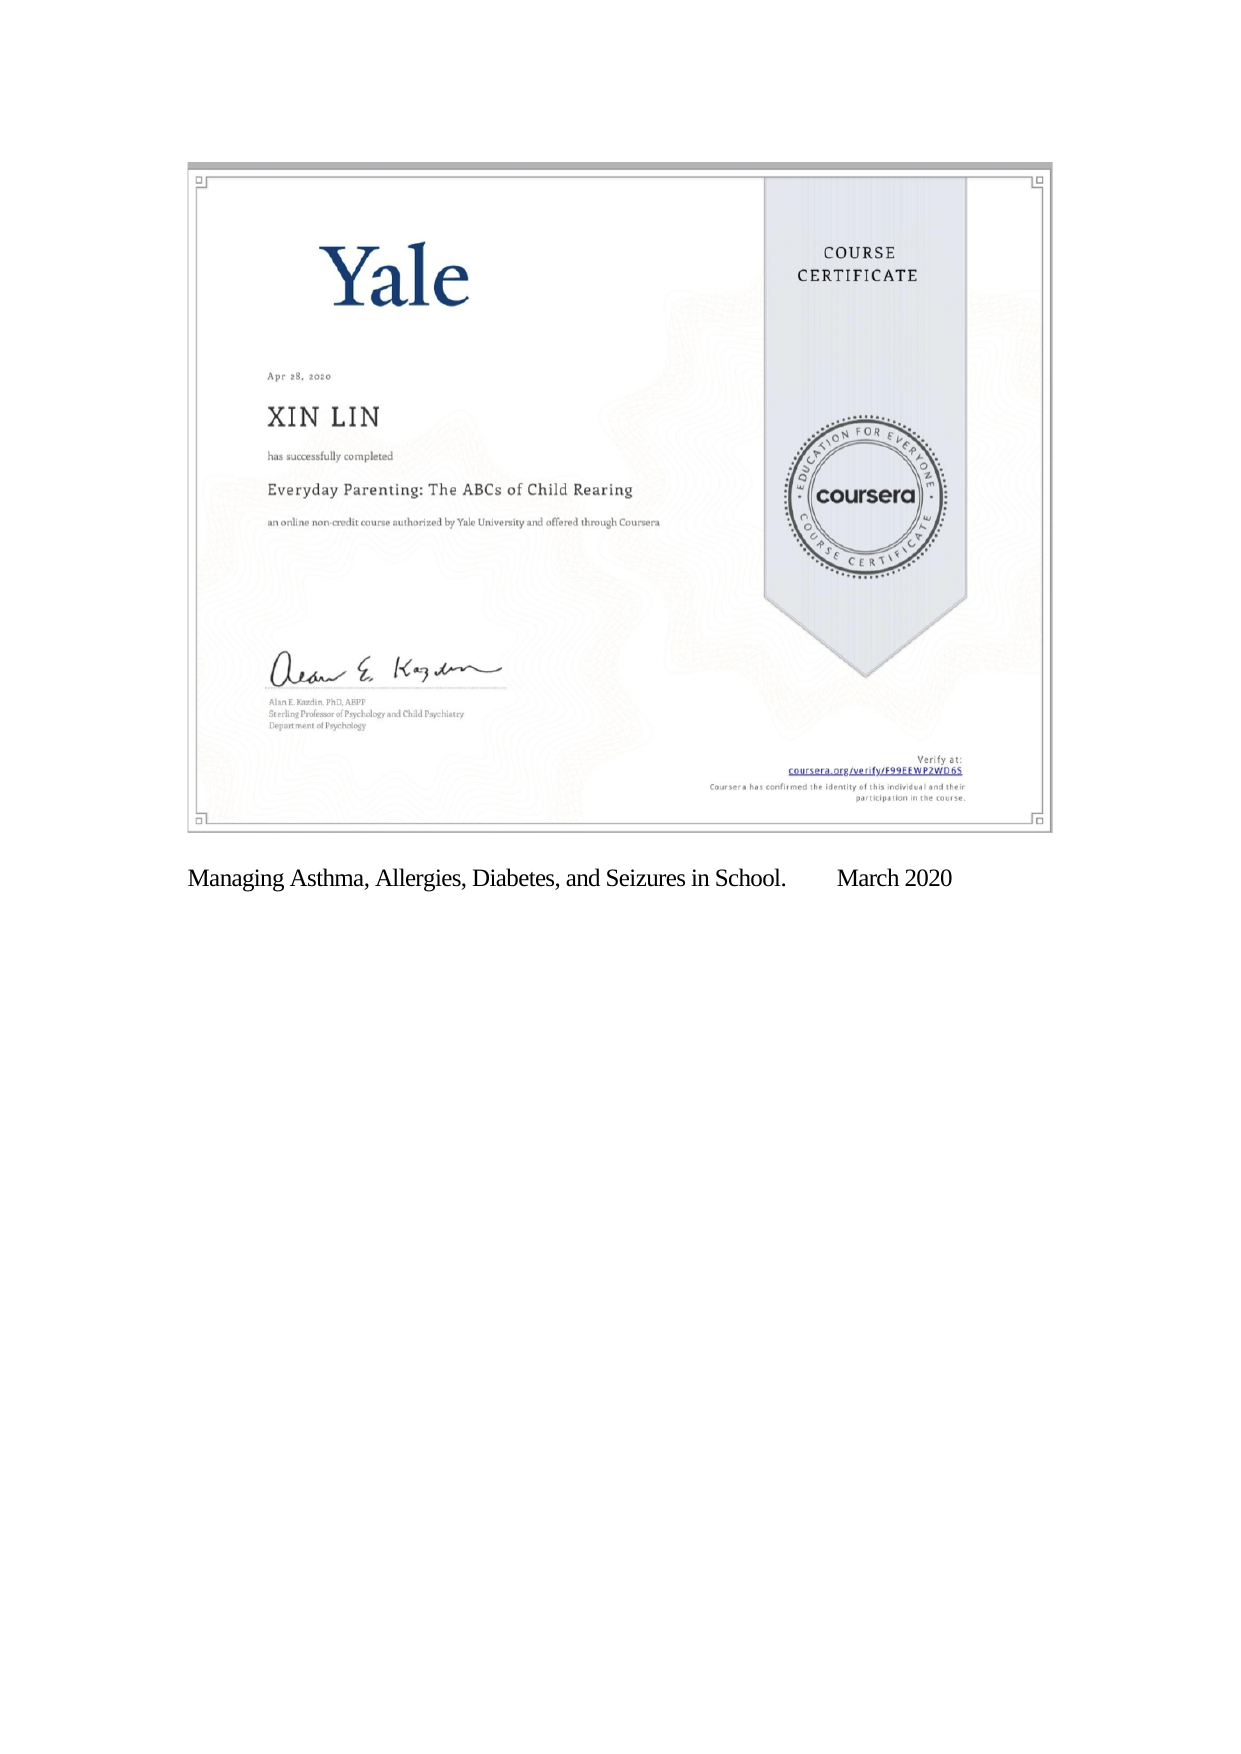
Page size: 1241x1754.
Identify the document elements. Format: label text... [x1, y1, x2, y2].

picture [187, 162, 1053, 833]
list Managing Asthma, Allergies, Diabetes, and Seizures in School. March 2020 [187, 861, 1053, 894]
